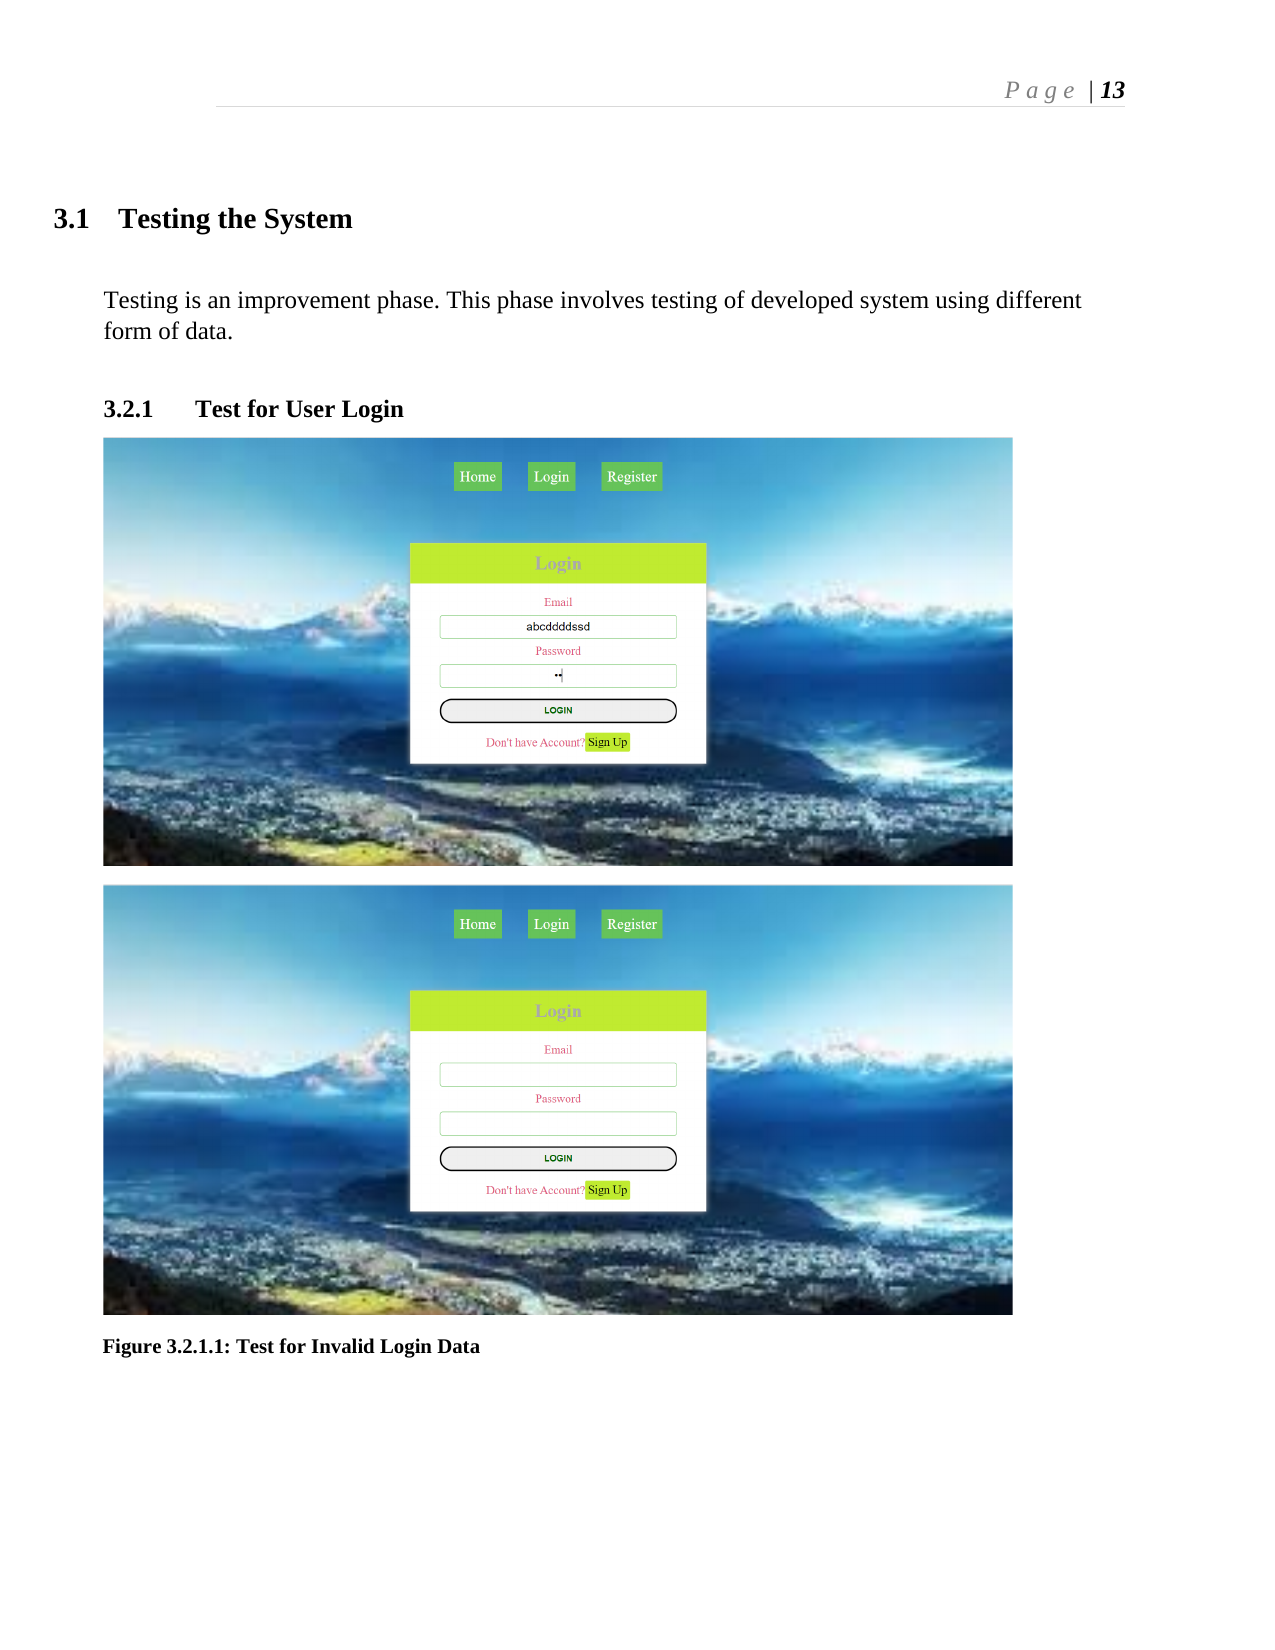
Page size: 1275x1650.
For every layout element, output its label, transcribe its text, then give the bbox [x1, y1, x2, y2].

text Figure 3.2.1.1: Test for Invalid Login Data [102, 1334, 1125, 1358]
text Testing is an improvement phase. This phase involves testing of developed system using different form of data. [103, 285, 1125, 345]
picture [103, 884, 1013, 1315]
subtitle Testing the System [53, 201, 1125, 235]
subtitle 3.2.1 Test for User Login [103, 394, 1125, 423]
picture [103, 437, 1013, 866]
